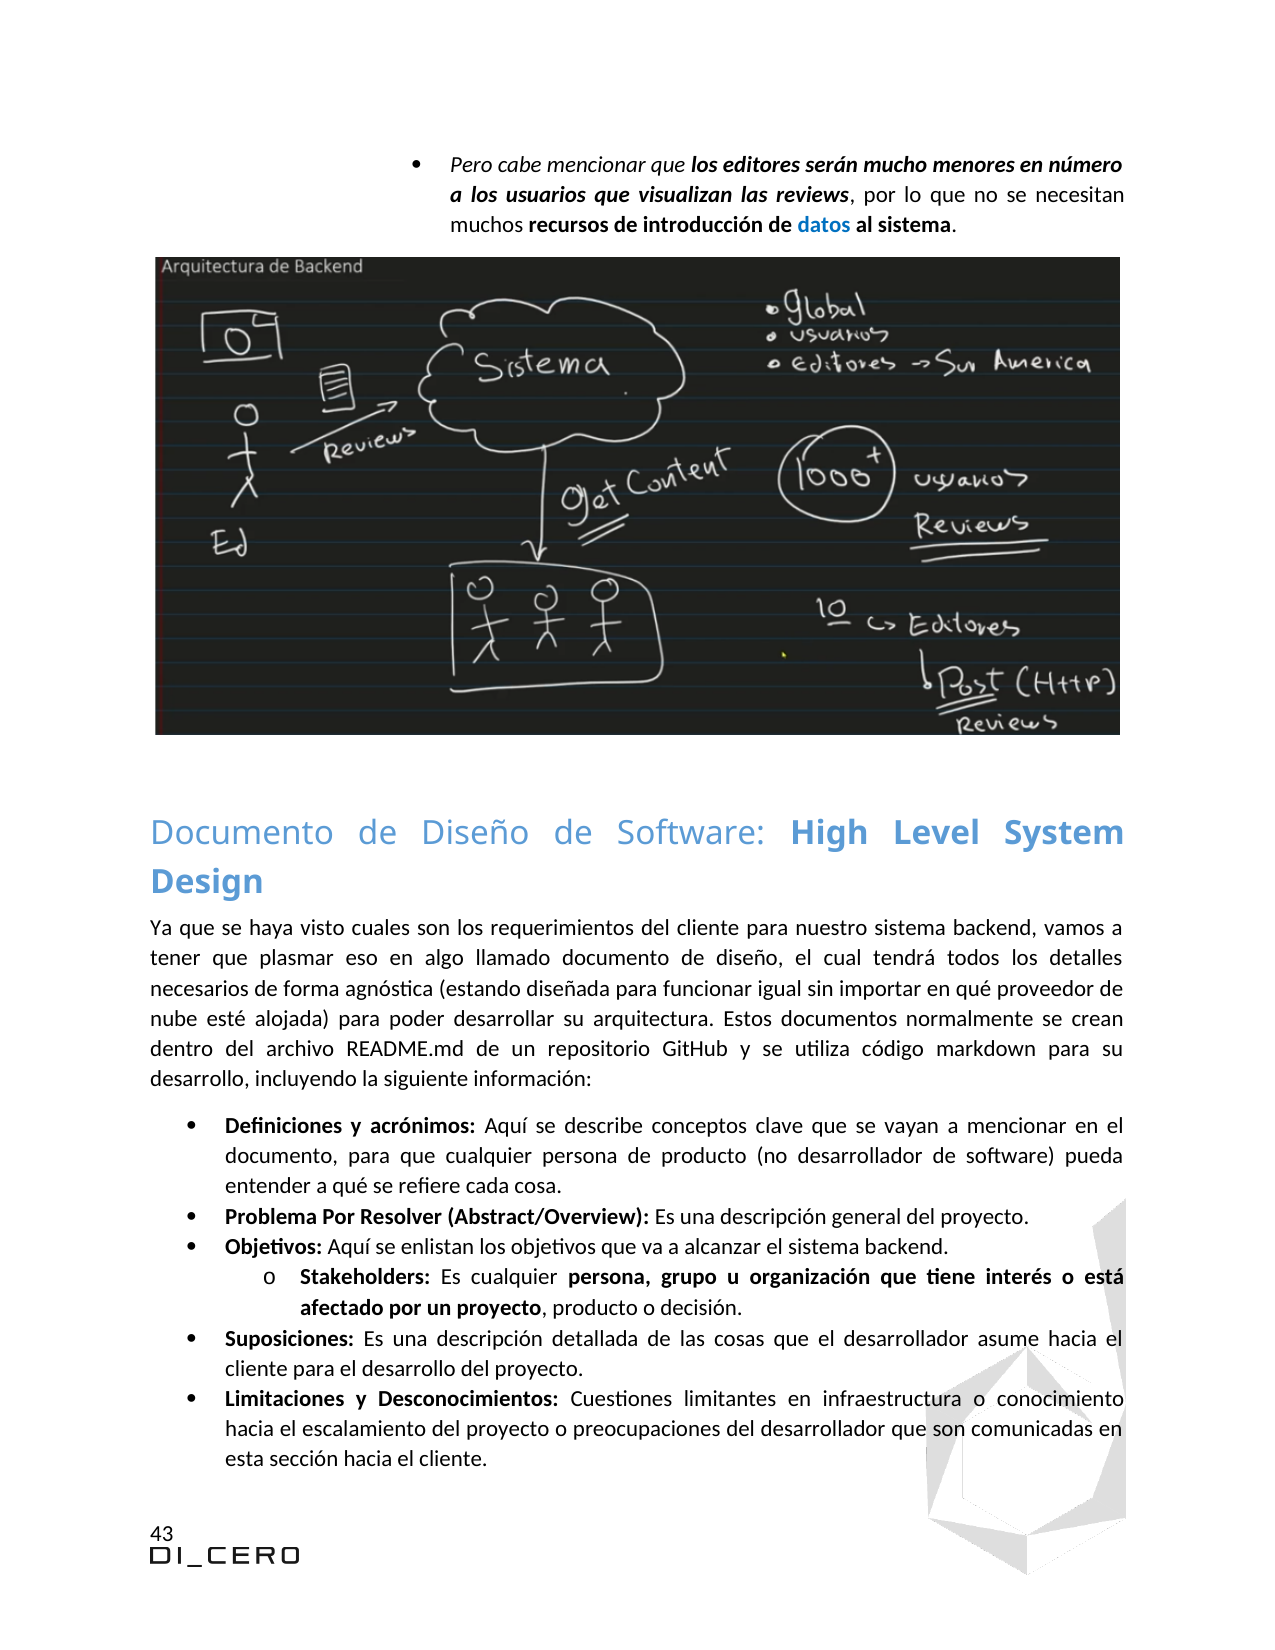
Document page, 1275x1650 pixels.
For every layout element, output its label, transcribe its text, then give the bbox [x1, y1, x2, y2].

list Problema Por Resolver (Abstract/Overview): Es una descripción general del proyecto. [187, 1202, 1125, 1230]
text Ya que se haya visto cuales son los requerimientos del cliente para nuestro sistema backend, vamos a tener que plasmar eso en algo llamado documento de diseño, el cual tendrá todos los detalles necesarios de forma agnóstica (estando diseñada para funcionar igual sin importar en qué proveedor de nube esté alojada) para poder desarrollar su arquitectura. Estos documentos normalmente se crean dentro del archivo README.md de un repositorio GitHub y se utiliza código markdown para su desarrollo, incluyendo la siguiente información: [150, 913, 1125, 1092]
list Suposiciones: Es una descripción detallada de las cosas que el desarrollador asume hacia el cliente para el desarrollo del proyecto. [187, 1324, 1125, 1382]
subtitle Documento de Diseño de Software: High Level System Design [150, 809, 1125, 903]
picture [155, 257, 1120, 735]
list Limitaciones y Desconocimientos: Cuestiones limitantes en infraestructura o conocimiento hacia el escalamiento del proyecto o preocupaciones del desarrollador que son comunicadas en esta sección hacia el cliente. [187, 1384, 1125, 1473]
list Pero cabe mencionar que los editores serán mucho menores en número a los usuarios que visualizan las reviews, por lo que no se necesitan muchos recursos de introducción de datos al sistema. [412, 150, 1125, 238]
list Objetivos: Aquí se enlistan los objetivos que va a alcanzar el sistema backend. [187, 1232, 1125, 1260]
picture [925, 1198, 1126, 1575]
picture [150, 1547, 299, 1567]
list Stakeholders: Es cualquier persona, grupo u organización que tiene interés o está afectado por un proyecto, producto o decisión. [262, 1262, 1125, 1322]
list Definiciones y acrónimos: Aquí se describe conceptos clave que se vayan a mencionar en el documento, para que cualquier persona de producto (no desarrollador de software) pueda entender a qué se refiere cada cosa. [187, 1111, 1125, 1199]
